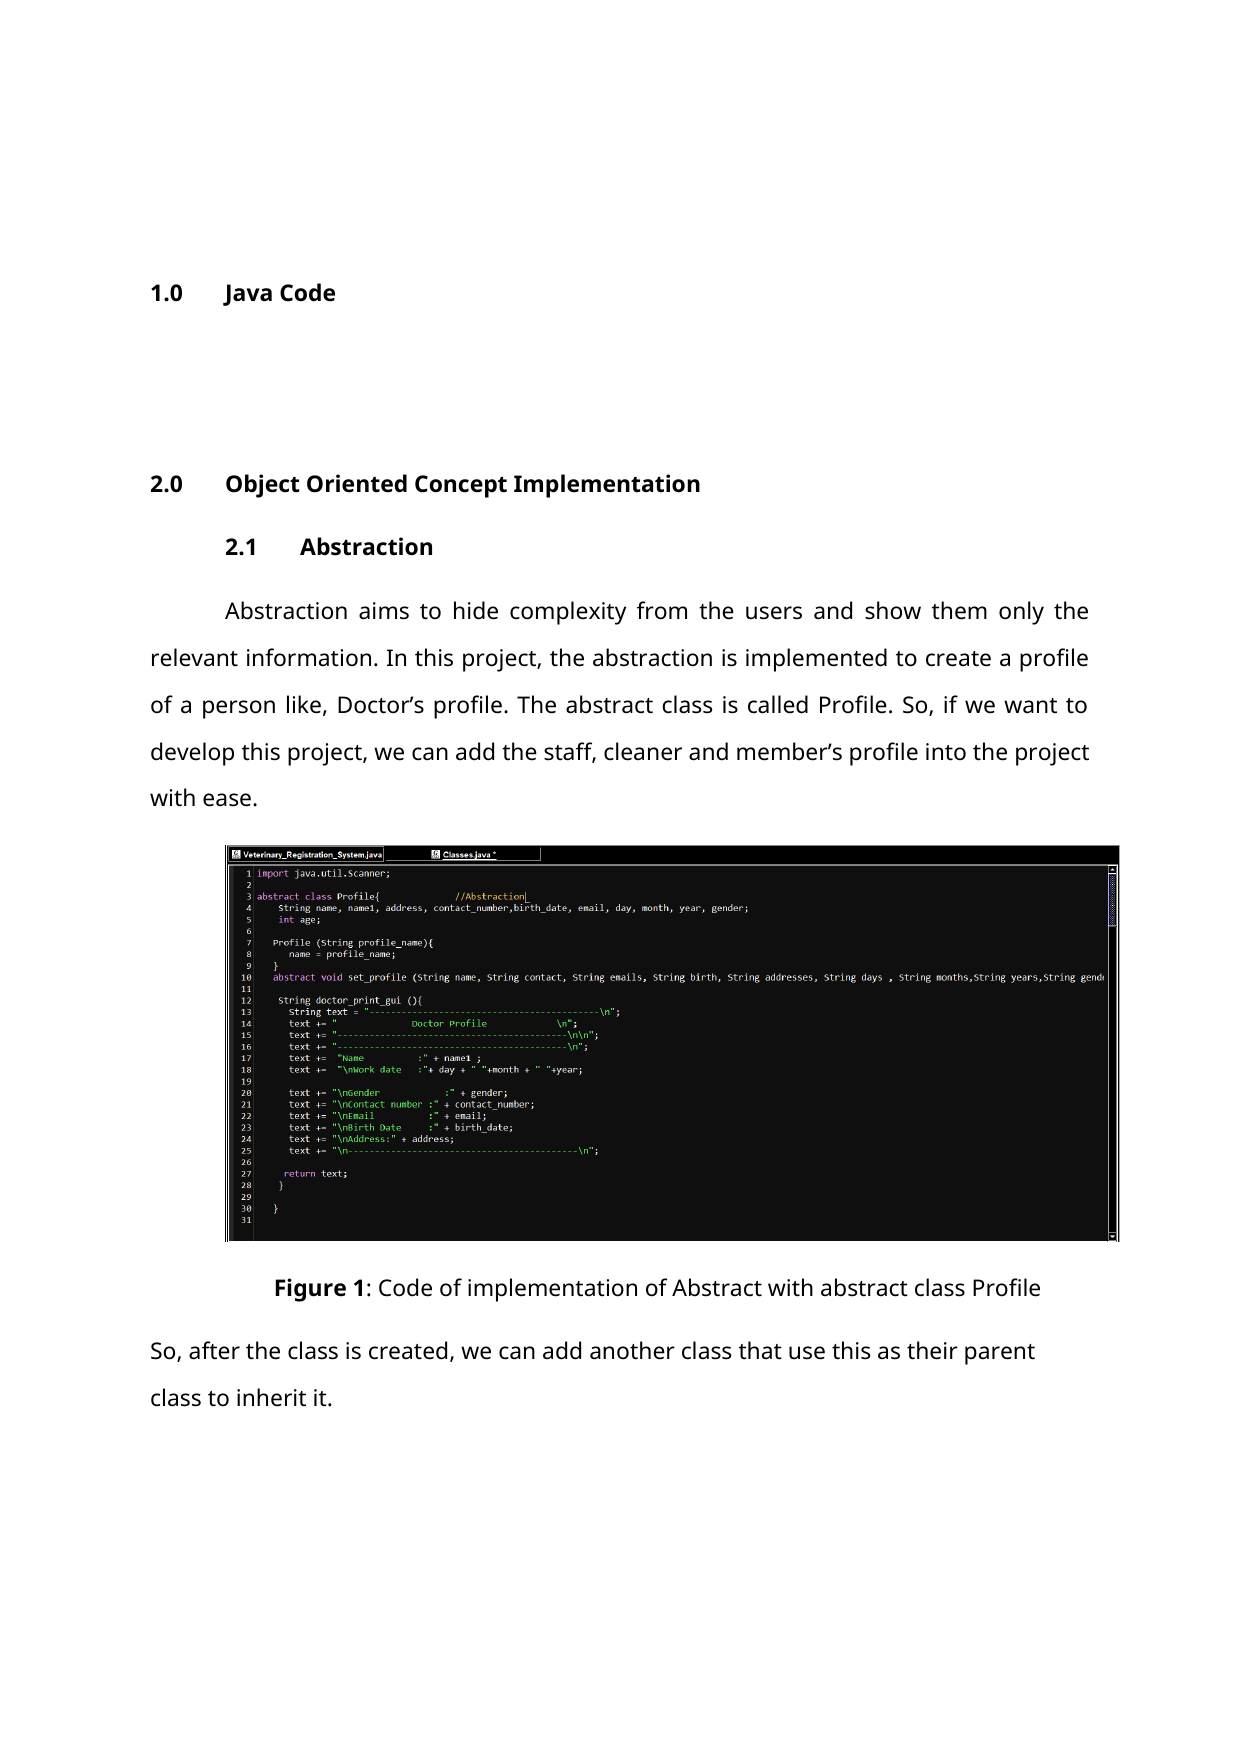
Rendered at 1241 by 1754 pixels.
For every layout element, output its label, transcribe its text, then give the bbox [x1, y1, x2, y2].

picture [225, 845, 1120, 1242]
list Java Code [150, 277, 1090, 308]
list Object Oriented Concept Implementation [150, 468, 1090, 499]
text So, after the class is created, we can add another class that use this as their parent class to inherit it. [150, 1335, 1090, 1413]
text 2.1 Abstraction [150, 531, 1090, 562]
text Abstraction aims to hide complexity from the users and show them only the relevant information. In this project, the abstraction is implemented to create a profile of a person like, Doctor’s profile. The abstract class is called Profile. So, if we want to develop this project, we can add the staff, cleaner and member’s profile into the project with ease. [150, 595, 1090, 813]
text Figure 1: Code of implementation of Abstract with abstract class Profile [150, 1272, 1090, 1303]
